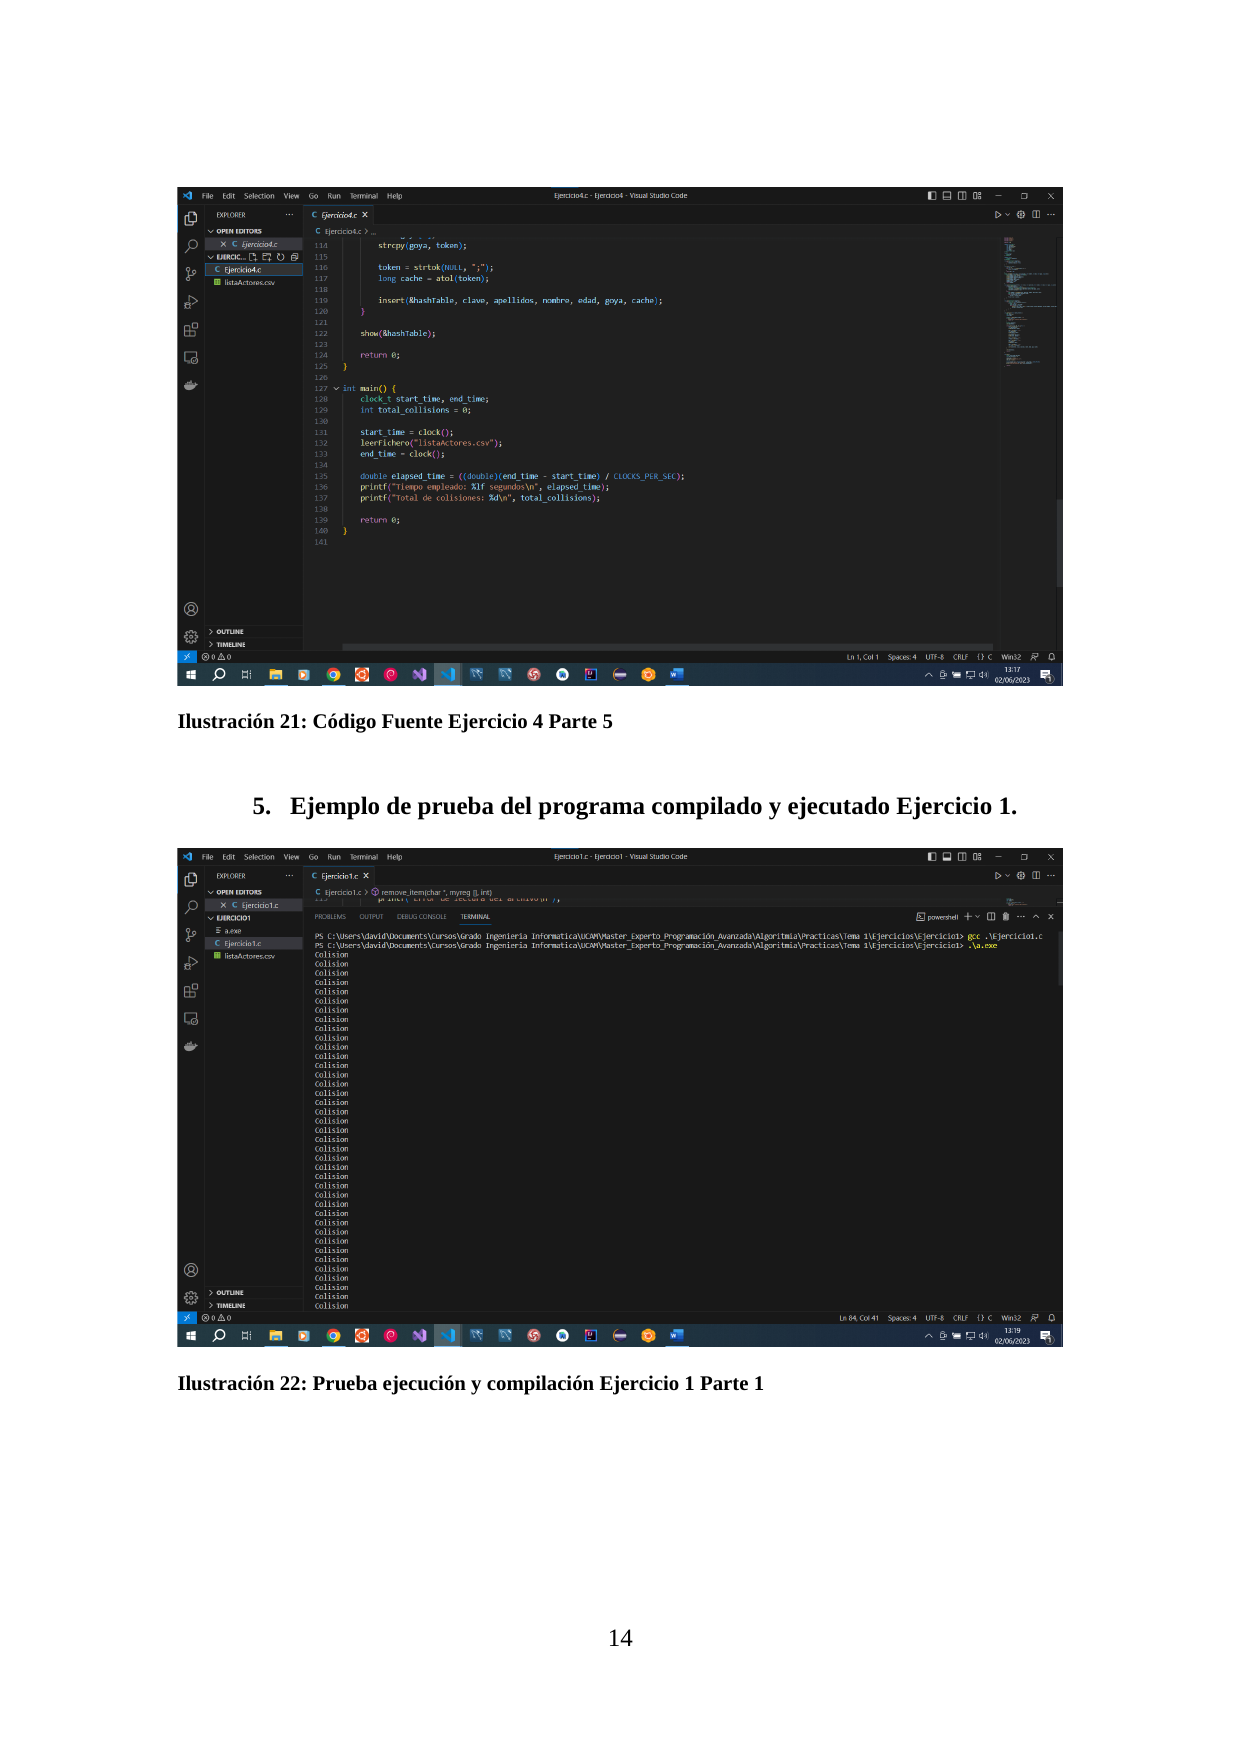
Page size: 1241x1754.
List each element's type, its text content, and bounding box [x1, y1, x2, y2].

picture [177, 848, 1063, 1347]
picture [177, 187, 1063, 686]
list Ejemplo de prueba del programa compilado y ejecutado Ejercicio 1. [252, 791, 1063, 820]
